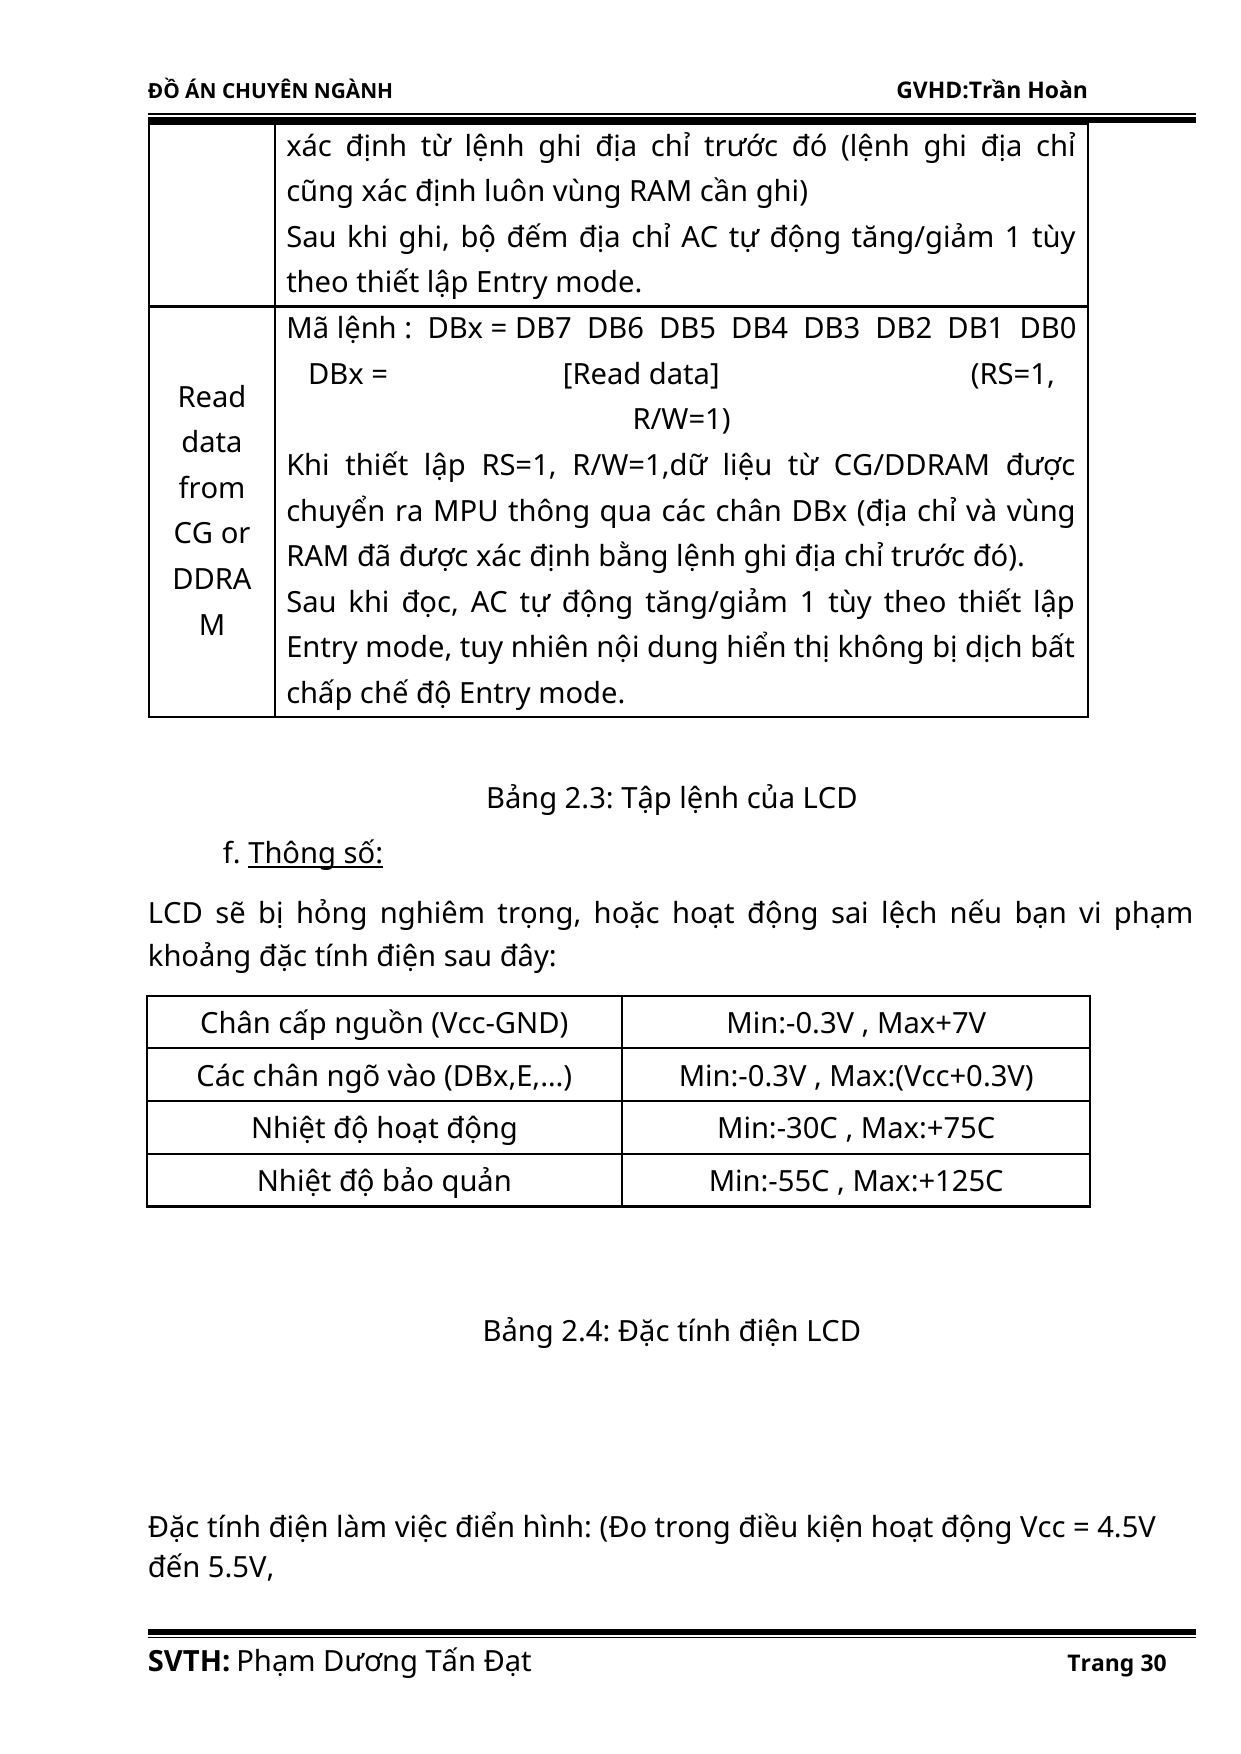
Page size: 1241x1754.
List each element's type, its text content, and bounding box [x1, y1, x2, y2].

table_cell Các chân ngõ vào (DBx,E,…) [148, 1049, 621, 1100]
text LCD sẽ bị hỏng nghiêm trọng, hoặc hoạt động sai lệch nếu bạn vi phạm khoảng đặc tính điện sau đây: [148, 892, 1196, 975]
table_cell Nhiệt độ hoạt động [148, 1102, 621, 1153]
table_cell Nhiệt độ bảo quản [148, 1155, 621, 1205]
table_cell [276, 125, 1087, 305]
subtitle Bảng 2.3: Tập lệnh của LCD [148, 777, 1196, 817]
text Đặc tính điện làm việc điển hình: (Đo trong điều kiện hoạt động Vcc = 4.5V đến 5.5V, [148, 1507, 1196, 1586]
text f. Thông số: [148, 833, 1196, 872]
table_cell Min:-30C , Max:+75C [623, 1102, 1089, 1153]
table_cell Min:-0.3V , Max:(Vcc+0.3V) [623, 1049, 1089, 1100]
table_cell Read data from CG or DDRAM [150, 308, 274, 716]
table_header Min:-0.3V , Max+7V [623, 997, 1089, 1047]
table_header Chân cấp nguồn (Vcc-GND) [148, 997, 621, 1047]
subtitle Bảng 2.4: Đặc tính điện LCD [148, 1311, 1196, 1350]
table_cell Min:-55C , Max:+125C [623, 1155, 1089, 1205]
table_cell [150, 125, 274, 305]
table_cell Mã lệnh : DBx = DB7 DB6 DB5 DB4 DB3 DB2 DB1 DB0 DBx = [Read data] (RS=1, R/W=1) Khi thiết lập RS=1, R/W=1,dữ liệu từ CG/DDRAM được chuyển ra MPU thông qua các chân DBx (địa chỉ và vùng RAM đã được xác định bằng lệnh ghi địa chỉ trước đó). Sau khi đọc, AC tự động tăng/giảm 1 tùy theo thiết lập Entry mode, tuy nhiên nội dung hiển thị không bị dịch bất chấp chế độ Entry mode. [276, 308, 1087, 716]
